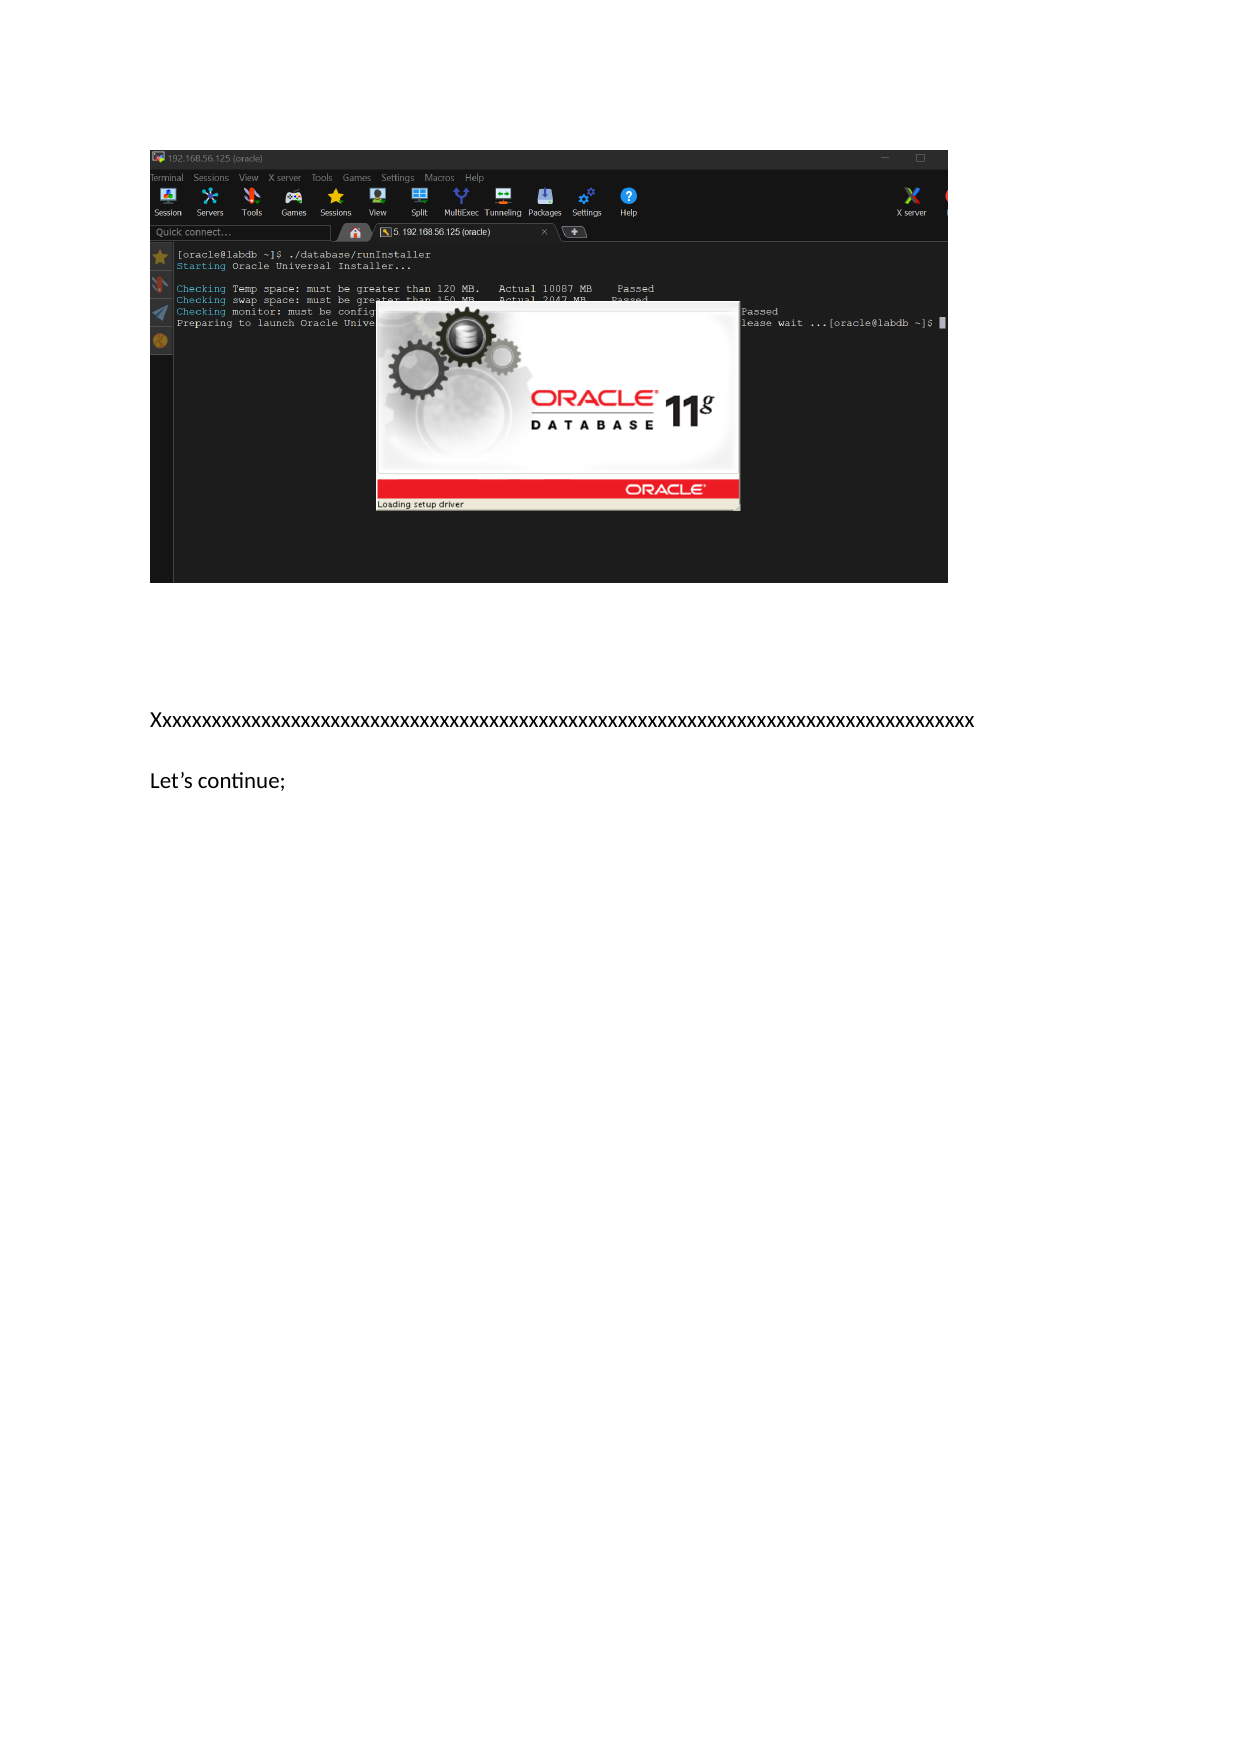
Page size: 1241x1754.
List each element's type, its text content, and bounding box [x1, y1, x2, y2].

text Let’s continue; [150, 766, 1090, 794]
picture [150, 150, 948, 583]
text Xxxxxxxxxxxxxxxxxxxxxxxxxxxxxxxxxxxxxxxxxxxxxxxxxxxxxxxxxxxxxxxxxxxxxxxxxxxxxxxxxxx [150, 706, 1090, 734]
